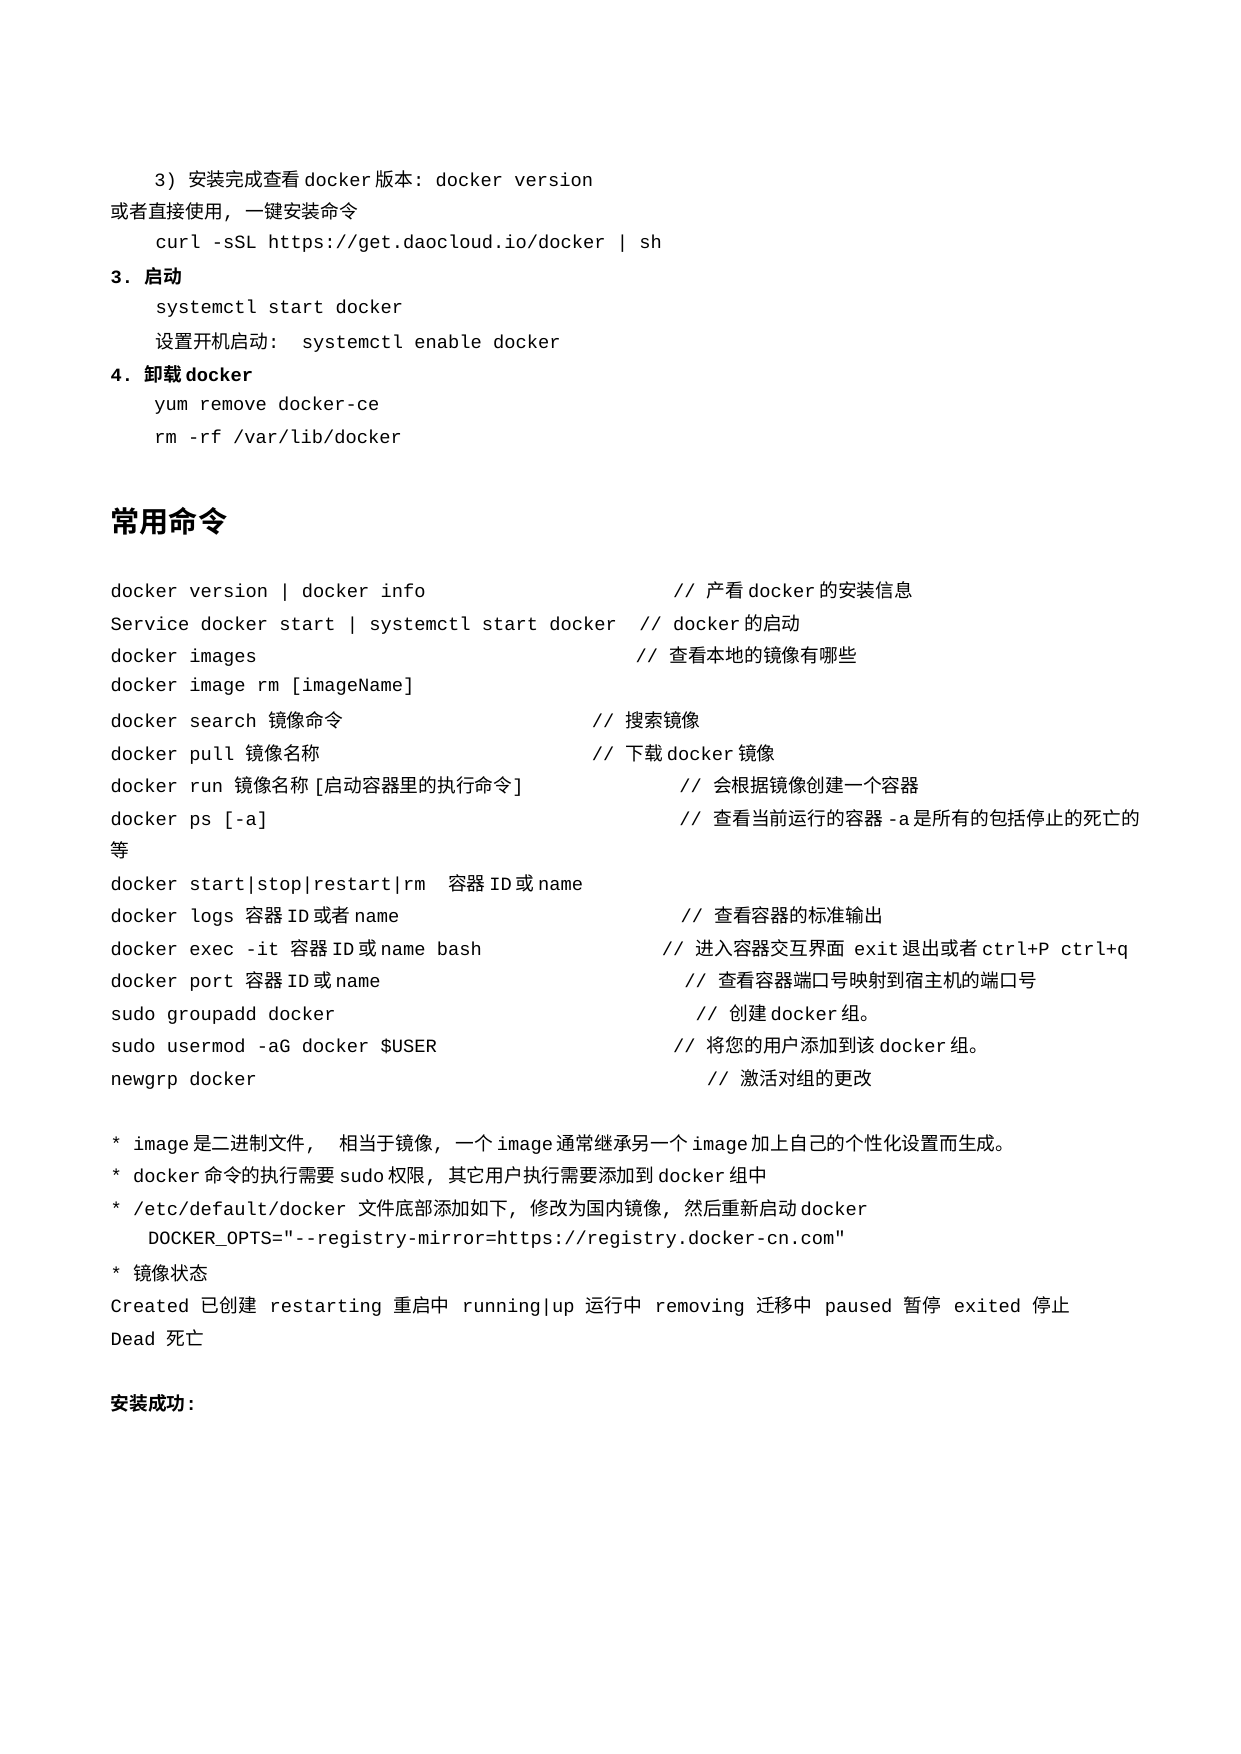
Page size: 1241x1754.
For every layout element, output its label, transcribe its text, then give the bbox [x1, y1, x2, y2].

list curl -sSL https://get.daocloud.io/docker | sh [110, 227, 1139, 259]
list systemctl start docker [110, 292, 1139, 324]
list docker port 容器ID或name // 查看容器端口号映射到宿主机的端口号 [110, 963, 1139, 996]
list Created 已创建 restarting 重启中 running|up 运行中 removing 迁移中 paused 暂停 exited 停止 [110, 1288, 1139, 1321]
list docker exec -it 容器ID或name bash // 进入容器交互界面 exit退出或者 ctrl+P ctrl+q [110, 931, 1139, 963]
list Dead 死亡 [110, 1321, 1139, 1353]
list sudo usermod -aG docker $USER // 将您的用户添加到该docker组。 [110, 1028, 1139, 1061]
list 4. 卸载docker [110, 357, 1139, 389]
list 或者直接使用, 一键安装命令 [110, 194, 1139, 227]
list docker start|stop|restart|rm 容器ID或name [110, 866, 1139, 898]
list 3) 安装完成查看docker版本: docker version [110, 162, 1139, 194]
list 3. 启动 [110, 259, 1139, 292]
list docker run 镜像名称 [启动容器里的执行命令] // 会根据镜像创建一个容器 [110, 768, 1139, 801]
list sudo groupadd docker // 创建docker组。 [110, 996, 1139, 1028]
list docker images // 查看本地的镜像有哪些 [110, 638, 1139, 671]
text Service docker start | systemctl start docker // docker的启动 [110, 606, 1139, 638]
list docker pull 镜像名称 // 下载docker镜像 [110, 736, 1139, 768]
list yum remove docker-ce [110, 389, 1139, 422]
list docker logs 容器ID或者name // 查看容器的标准输出 [110, 898, 1139, 931]
list docker search 镜像命令 // 搜索镜像 [110, 703, 1139, 736]
subtitle 常用命令 [110, 487, 1139, 552]
list docker ps [-a] // 查看当前运行的容器 -a是所有的包括停止的死亡的等 [110, 801, 1139, 866]
list newgrp docker // 激活对组的更改 [110, 1061, 1139, 1093]
list 设置开机启动: systemctl enable docker [110, 324, 1139, 357]
list 安装成功: [110, 1386, 1139, 1418]
list * 镜像状态 [110, 1256, 1139, 1288]
list DOCKER_OPTS="--registry-mirror=https://registry.docker-cn.com" [110, 1223, 1139, 1256]
list * docker命令的执行需要sudo权限, 其它用户执行需要添加到docker组中 [110, 1158, 1139, 1191]
list docker image rm [imageName] [110, 671, 1139, 703]
text * image是二进制文件, 相当于镜像, 一个image通常继承另一个image加上自己的个性化设置而生成。 [110, 1126, 1139, 1158]
list * /etc/default/docker 文件底部添加如下, 修改为国内镜像, 然后重新启动docker [110, 1191, 1139, 1223]
list rm -rf /var/lib/docker [110, 422, 1139, 454]
text docker version | docker info // 产看docker的安装信息 [110, 573, 1139, 606]
